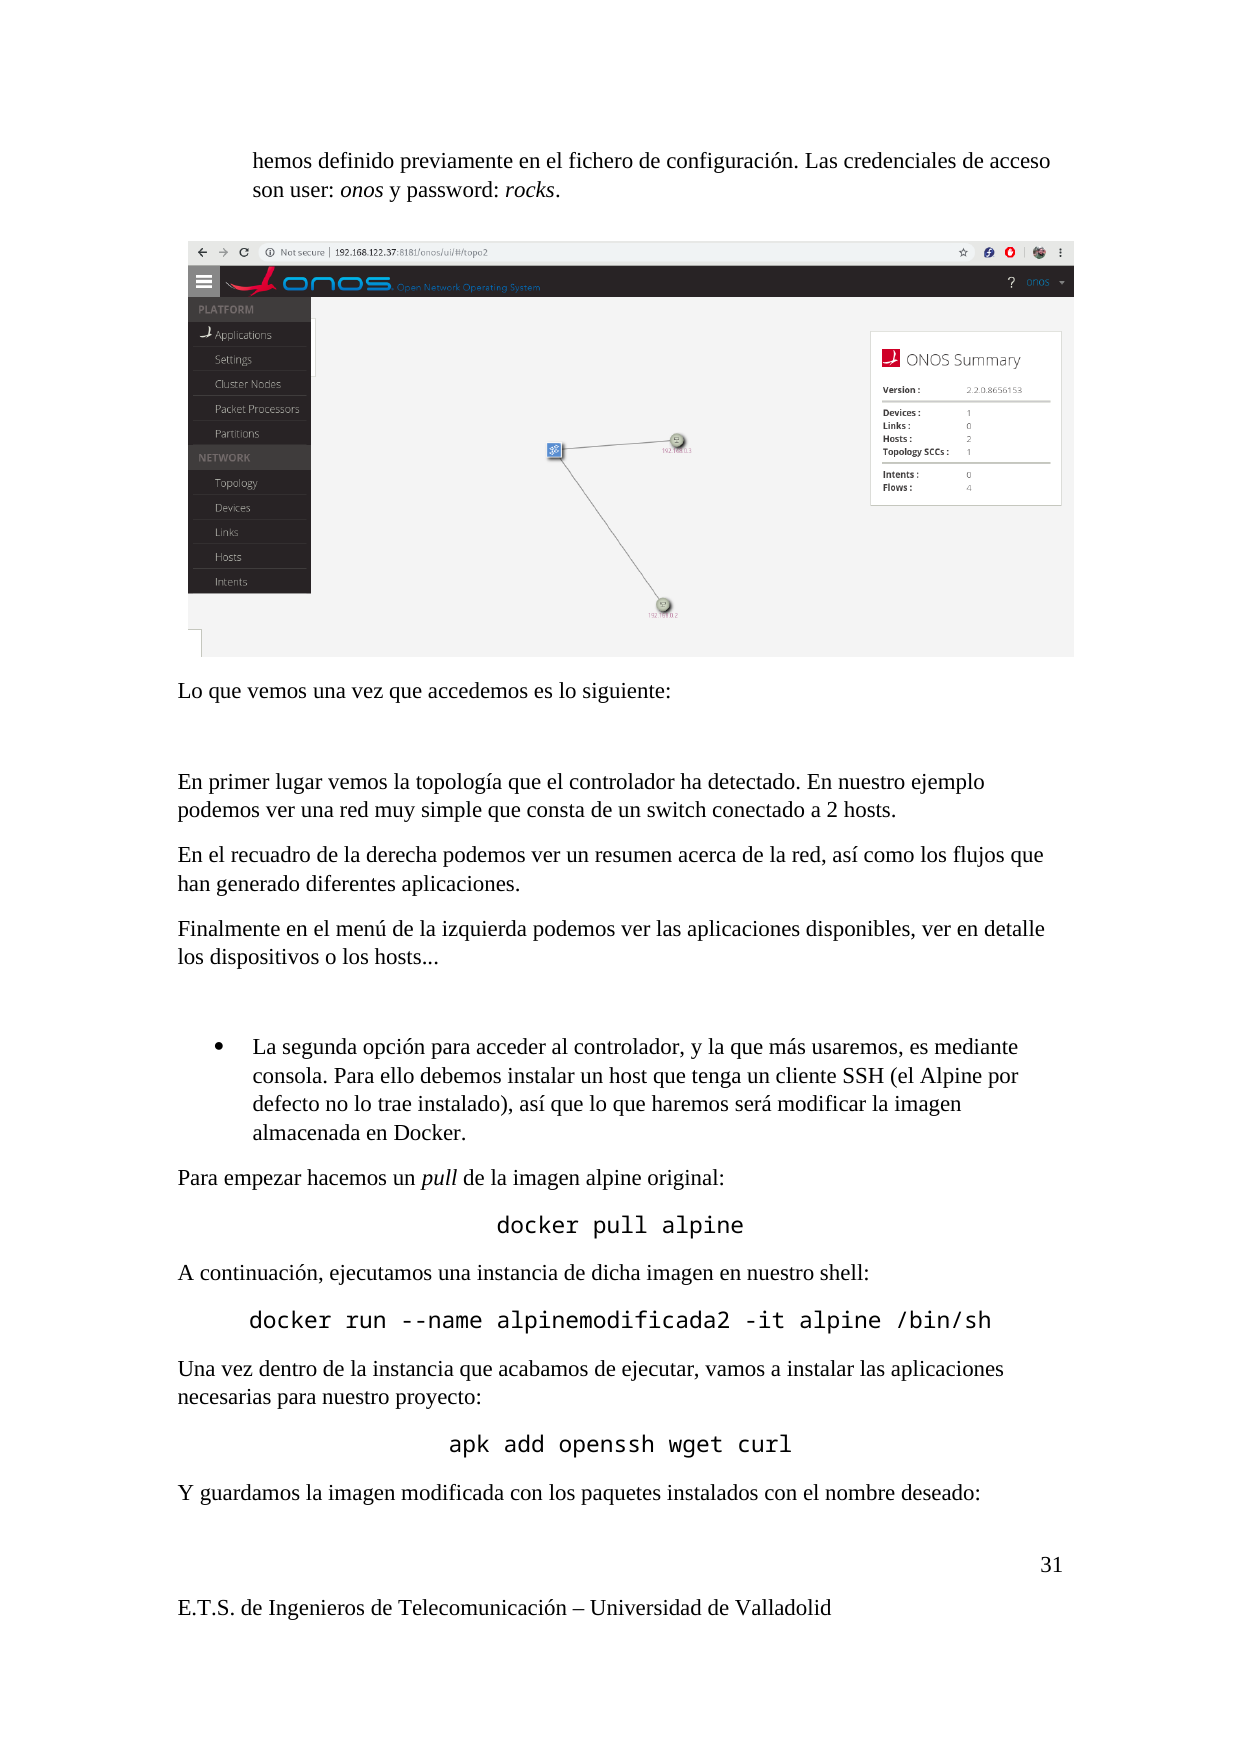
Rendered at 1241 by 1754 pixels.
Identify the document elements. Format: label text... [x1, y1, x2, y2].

list La segunda opción para acceder al controlador, y la que más usaremos, es mediante consola. Para ello debemos instalar un host que tenga un cliente SSH (el Alpine por defecto no lo trae instalado), así que lo que haremos será modificar la imagen almacenada en Docker. [215, 1033, 1063, 1145]
picture [188, 241, 1074, 657]
text En el recuadro de la derecha podemos ver un resumen acerca de la red, así como los flujos que han generado diferentes aplicaciones. [177, 841, 1063, 896]
text docker pull alpine [177, 1209, 1063, 1240]
text A continuación, ejecutamos una instancia de dicha imagen en nuestro shell: [177, 1259, 1063, 1286]
text En primer lugar vemos la topología que el controlador ha detectado. En nuestro ejemplo podemos ver una red muy simple que consta de un switch conectado a 2 hosts. [177, 768, 1063, 822]
text Para empezar hacemos un pull de la imagen alpine original: [177, 1164, 1063, 1190]
text Y guardamos la imagen modificada con los paquetes instalados con el nombre deseado: [177, 1479, 1063, 1505]
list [215, 148, 1063, 202]
text docker run --name alpinemodificada2 -it alpine /bin/sh [177, 1304, 1063, 1336]
text Una vez dentro de la instancia que acabamos de ejecutar, vamos a instalar las aplicaciones necesarias para nuestro proyecto: [177, 1355, 1063, 1410]
text Finalmente en el menú de la izquierda podemos ver las aplicaciones disponibles, ver en detalle los dispositivos o los hosts... [177, 915, 1063, 969]
text apk add openssh wget curl [177, 1428, 1063, 1460]
